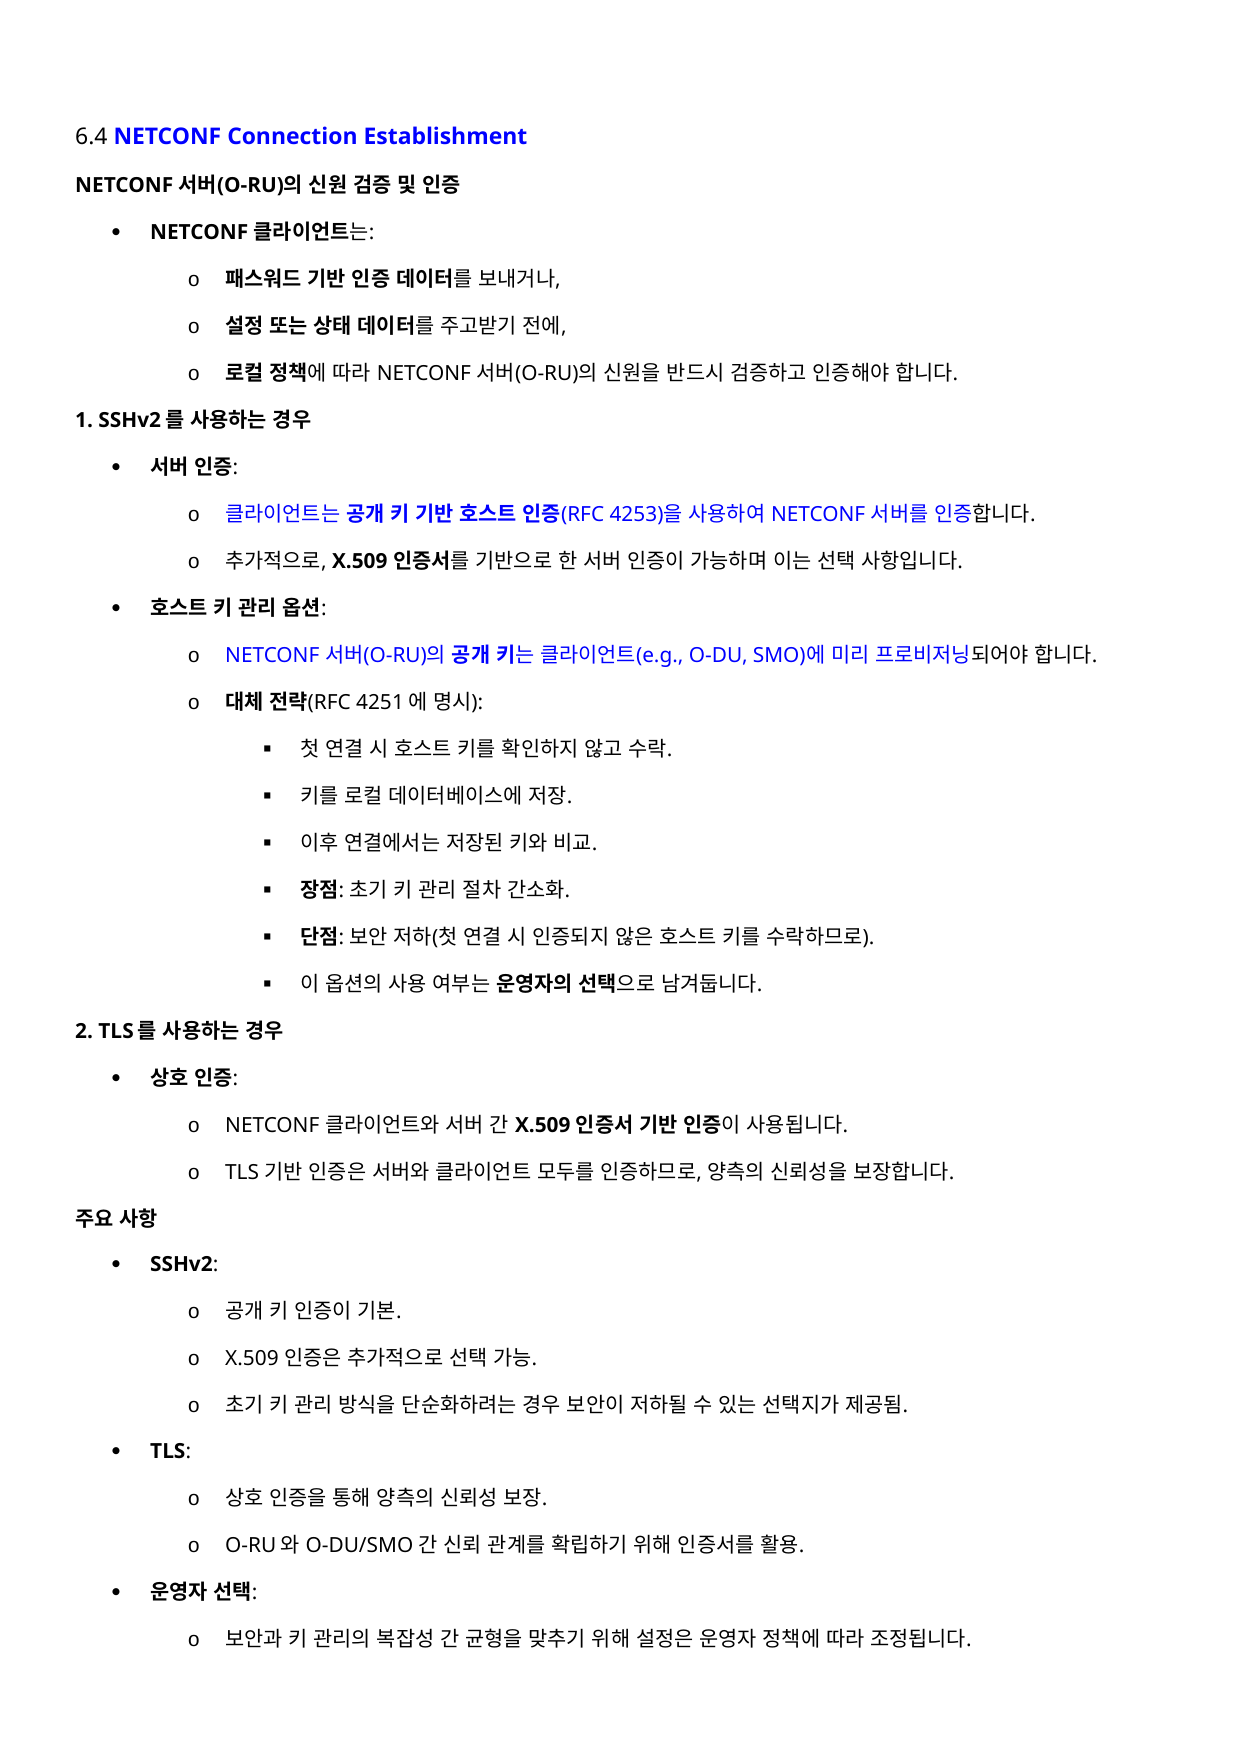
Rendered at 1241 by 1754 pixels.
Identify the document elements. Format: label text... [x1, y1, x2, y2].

list NETCONF 서버(O-RU)의 공개 키는 클라이언트(e.g., O-DU, SMO)에 미리 프로비저닝되어야 합니다. [187, 638, 1165, 669]
list 장점: 초기 키 관리 절차 간소화. [262, 873, 1165, 904]
list 보안과 키 관리의 복잡성 간 균형을 맞추기 위해 설정은 운영자 정책에 따라 조정됩니다. [187, 1622, 1165, 1652]
list NETCONF 클라이언트는: [112, 215, 1165, 245]
list TLS 기반 인증은 서버와 클라이언트 모두를 인증하므로, 양측의 신뢰성을 보장합니다. [187, 1155, 1165, 1186]
list 대체 전략(RFC 4251에 명시): [187, 685, 1165, 716]
list 패스워드 기반 인증 데이터를 보내거나, [187, 262, 1165, 292]
text 2. TLS를 사용하는 경우 [75, 1014, 1165, 1045]
list 서버 인증: [112, 450, 1165, 481]
list 이 옵션의 사용 여부는 운영자의 선택으로 남겨둡니다. [262, 967, 1165, 998]
list 클라이언트는 공개 키 기반 호스트 인증(RFC 4253)을 사용하여 NETCONF 서버를 인증합니다. [187, 497, 1165, 528]
list 상호 인증을 통해 양측의 신뢰성 보장. [187, 1481, 1165, 1511]
list 공개 키 인증이 기본. [187, 1294, 1165, 1325]
subtitle 6.4 NETCONF Connection Establishment [75, 120, 1165, 151]
list 상호 인증: [112, 1061, 1165, 1092]
text 1. SSHv2를 사용하는 경우 [75, 403, 1165, 433]
list 호스트 키 관리 옵션: [112, 591, 1165, 622]
list 단점: 보안 저하(첫 연결 시 인증되지 않은 호스트 키를 수락하므로). [262, 920, 1165, 951]
list O-RU와 O-DU/SMO 간 신뢰 관계를 확립하기 위해 인증서를 활용. [187, 1528, 1165, 1558]
list 설정 또는 상태 데이터를 주고받기 전에, [187, 309, 1165, 339]
list 초기 키 관리 방식을 단순화하려는 경우 보안이 저하될 수 있는 선택지가 제공됨. [187, 1389, 1165, 1419]
list 첫 연결 시 호스트 키를 확인하지 않고 수락. [262, 732, 1165, 763]
list X.509 인증은 추가적으로 선택 가능. [187, 1342, 1165, 1372]
text NETCONF 서버(O-RU)의 신원 검증 및 인증 [75, 168, 1165, 198]
list 운영자 선택: [112, 1575, 1165, 1605]
list 키를 로컬 데이터베이스에 저장. [262, 779, 1165, 810]
list 추가적으로, X.509 인증서를 기반으로 한 서버 인증이 가능하며 이는 선택 사항입니다. [187, 544, 1165, 575]
list SSHv2: [112, 1249, 1165, 1278]
list TLS: [112, 1436, 1165, 1464]
list NETCONF 클라이언트와 서버 간 X.509 인증서 기반 인증이 사용됩니다. [187, 1108, 1165, 1139]
text 주요 사항 [75, 1202, 1165, 1233]
list 이후 연결에서는 저장된 키와 비교. [262, 826, 1165, 857]
list 로컬 정책에 따라 NETCONF 서버(O-RU)의 신원을 반드시 검증하고 인증해야 합니다. [187, 356, 1165, 387]
